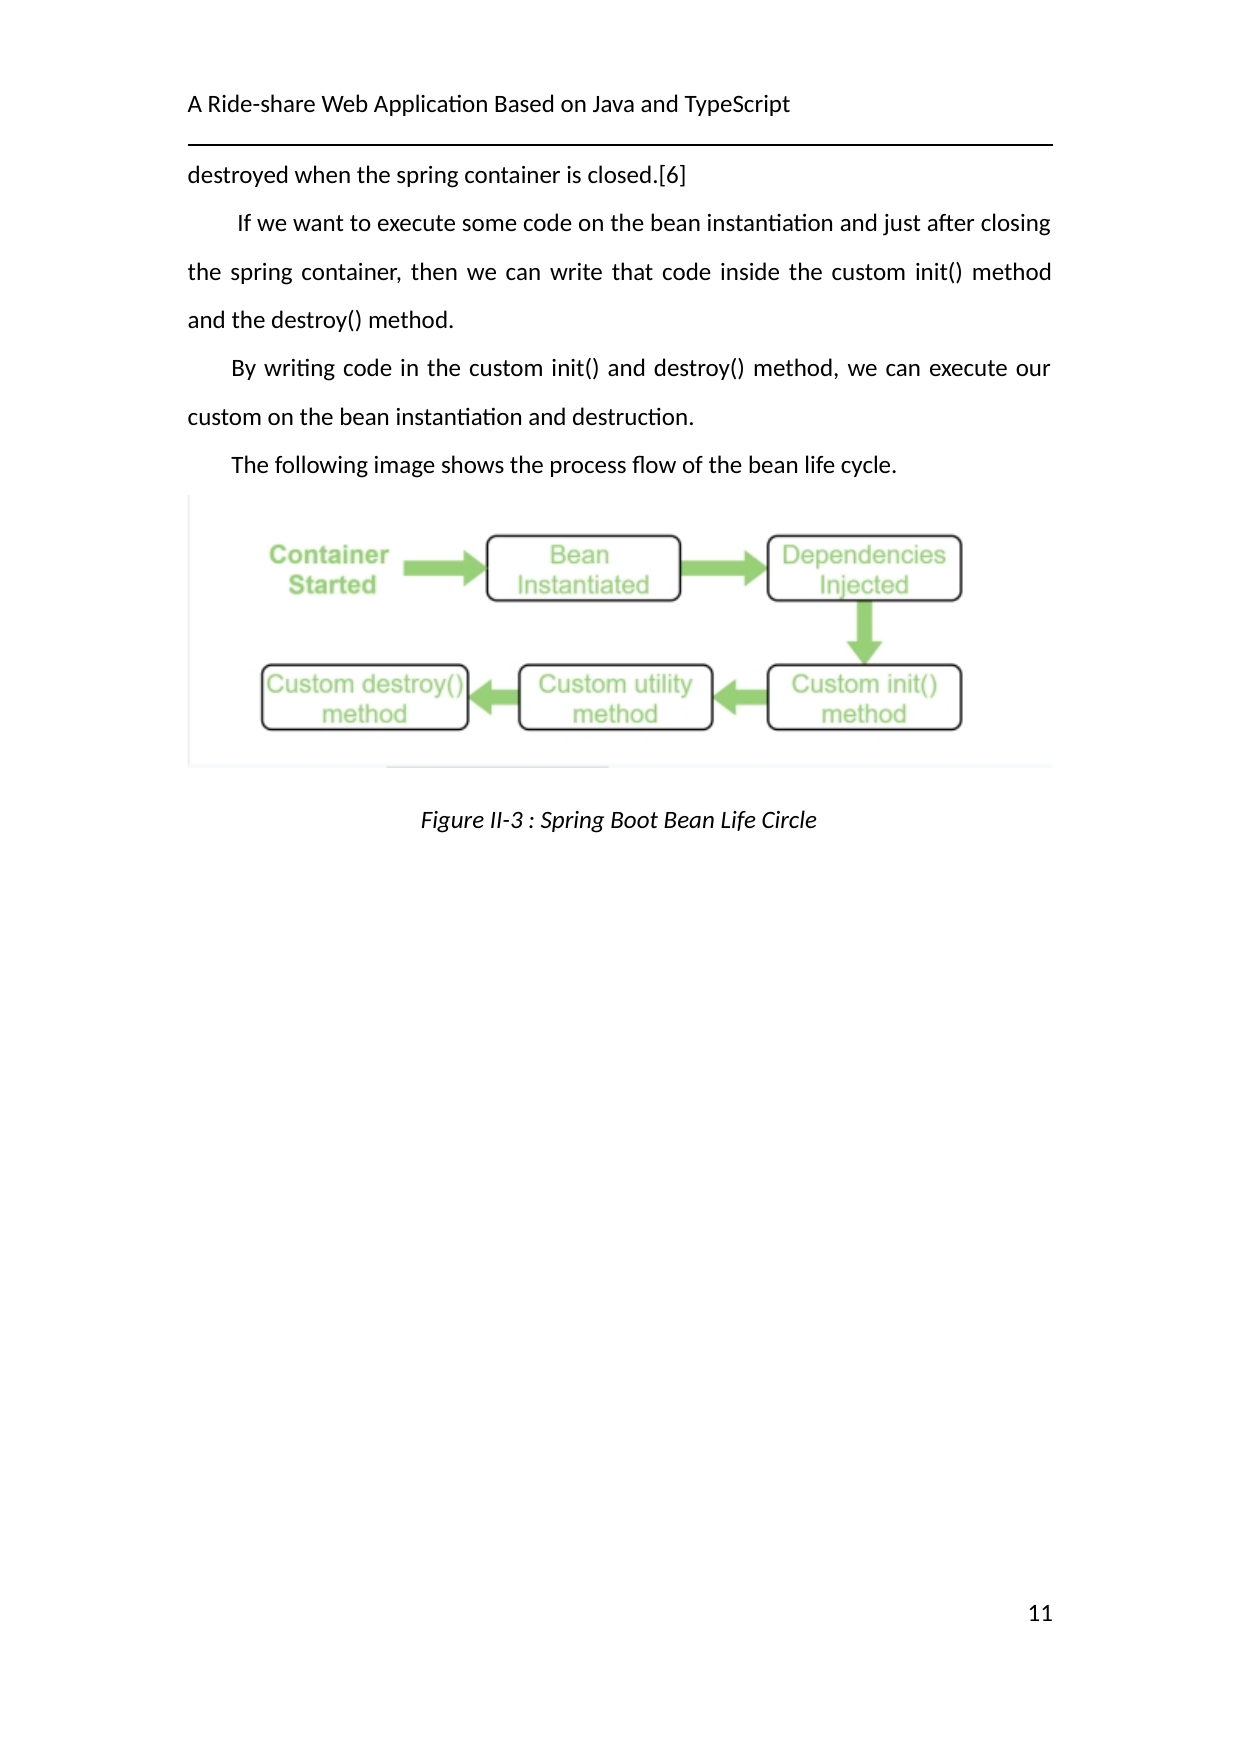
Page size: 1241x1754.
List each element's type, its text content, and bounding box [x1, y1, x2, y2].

text By writing code in the custom init() and destroy() method, we can execute our custom on the bean instantiation and destruction. [187, 351, 1053, 433]
picture [187, 495, 1053, 768]
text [187, 158, 1053, 191]
text The following image shows the process flow of the bean life cycle. [187, 448, 1053, 480]
text Figure II-3 : Spring Boot Bean Life Circle [187, 803, 1053, 836]
text If we want to execute some code on the bean instantiation and just after closing the spring container, then we can write that code inside the custom init() method and the destroy() method. [187, 206, 1053, 336]
